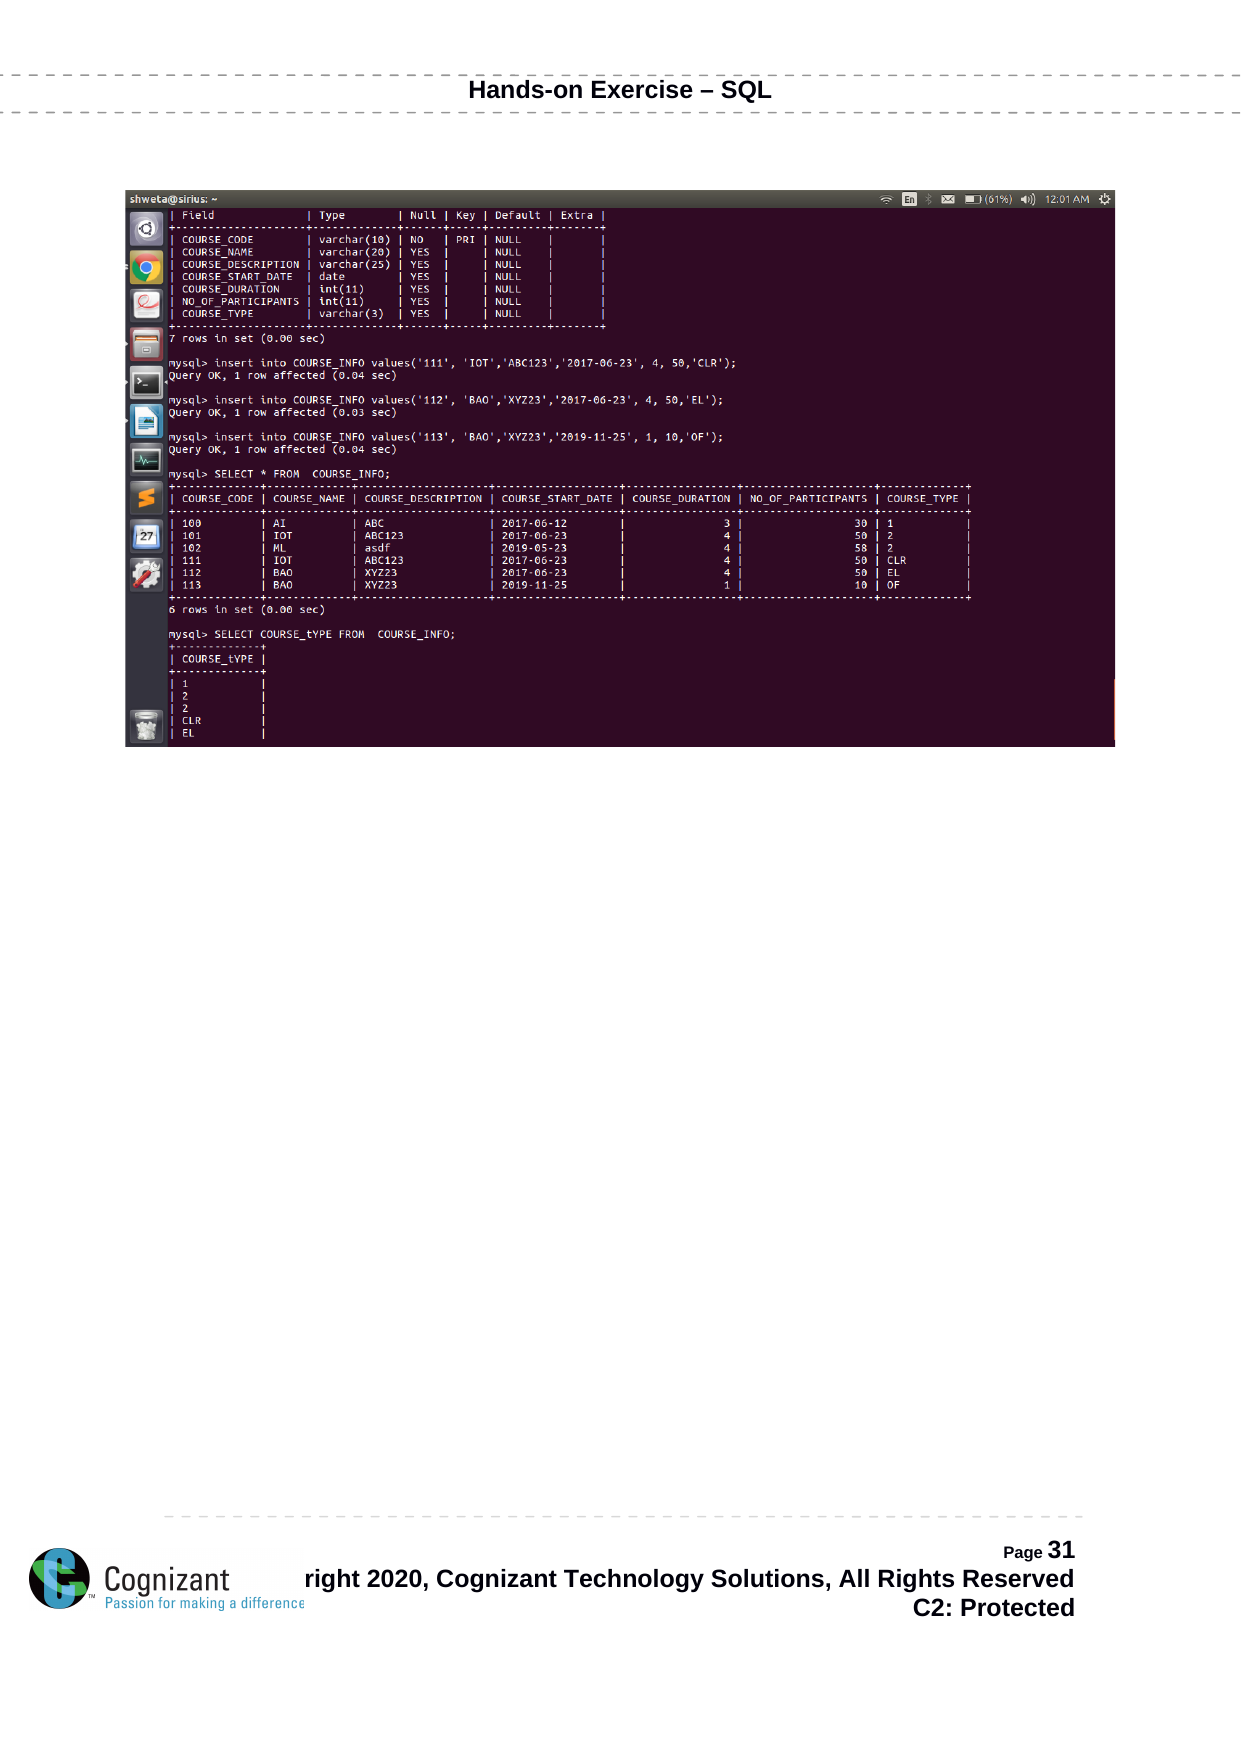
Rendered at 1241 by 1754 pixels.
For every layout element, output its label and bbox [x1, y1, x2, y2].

picture [125, 190, 1116, 747]
picture [29, 1548, 304, 1611]
